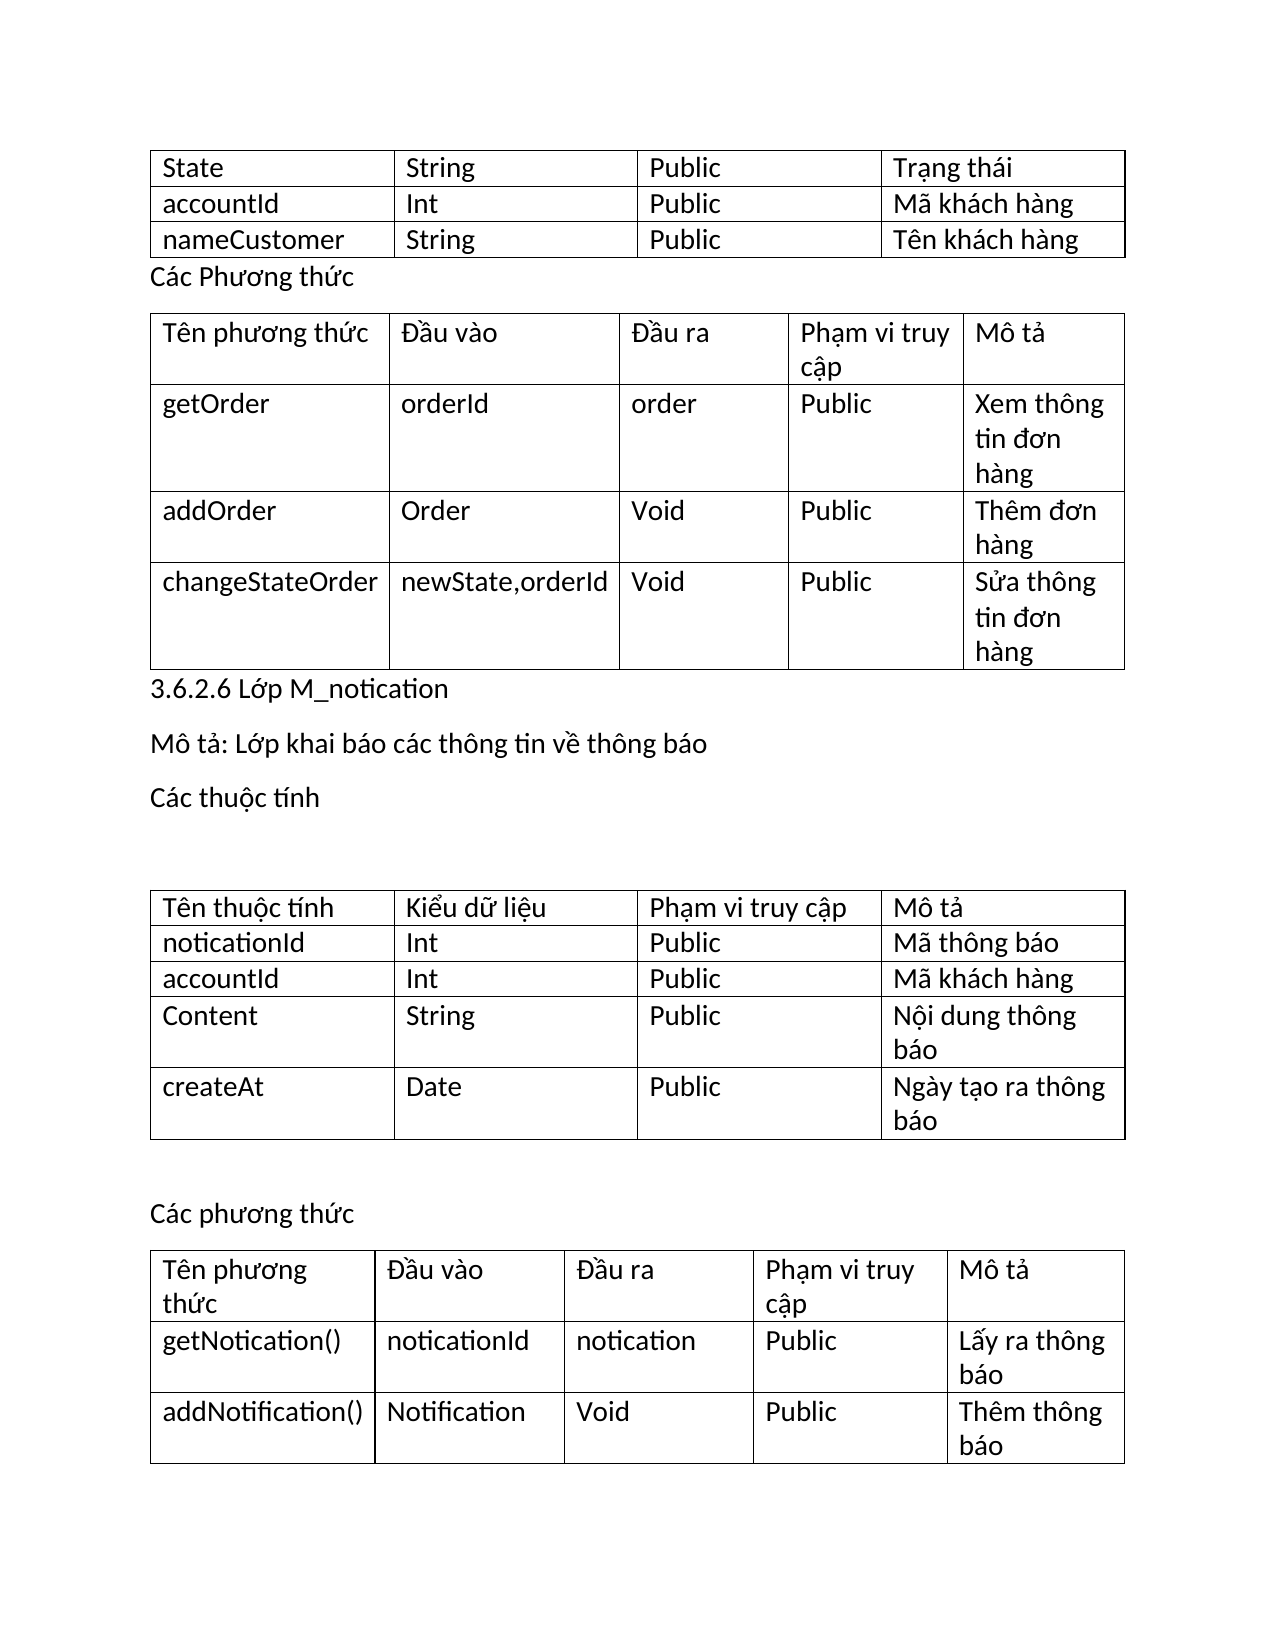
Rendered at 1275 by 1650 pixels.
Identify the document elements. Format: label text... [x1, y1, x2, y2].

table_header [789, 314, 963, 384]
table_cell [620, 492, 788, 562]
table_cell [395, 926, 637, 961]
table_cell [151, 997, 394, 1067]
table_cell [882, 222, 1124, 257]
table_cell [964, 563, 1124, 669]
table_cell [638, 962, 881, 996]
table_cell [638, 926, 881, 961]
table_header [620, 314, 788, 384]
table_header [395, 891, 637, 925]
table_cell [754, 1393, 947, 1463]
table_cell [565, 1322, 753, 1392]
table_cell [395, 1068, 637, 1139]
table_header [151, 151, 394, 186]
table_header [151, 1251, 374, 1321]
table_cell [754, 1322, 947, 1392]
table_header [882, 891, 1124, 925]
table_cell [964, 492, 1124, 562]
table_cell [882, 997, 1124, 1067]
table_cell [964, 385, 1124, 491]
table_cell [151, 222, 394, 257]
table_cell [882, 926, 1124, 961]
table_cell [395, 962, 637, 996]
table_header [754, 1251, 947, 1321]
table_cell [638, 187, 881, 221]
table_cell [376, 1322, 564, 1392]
text Các Phương thức [150, 258, 1231, 293]
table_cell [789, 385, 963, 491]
text Các phương thức [150, 1195, 1231, 1230]
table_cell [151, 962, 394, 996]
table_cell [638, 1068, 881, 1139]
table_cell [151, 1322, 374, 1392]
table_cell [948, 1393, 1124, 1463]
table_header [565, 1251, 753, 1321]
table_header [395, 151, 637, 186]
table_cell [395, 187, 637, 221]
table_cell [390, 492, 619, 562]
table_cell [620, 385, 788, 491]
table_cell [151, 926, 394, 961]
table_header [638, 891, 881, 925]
text Mô tả: Lớp khai báo các thông tin về thông báo Các thuộc tính [150, 725, 710, 815]
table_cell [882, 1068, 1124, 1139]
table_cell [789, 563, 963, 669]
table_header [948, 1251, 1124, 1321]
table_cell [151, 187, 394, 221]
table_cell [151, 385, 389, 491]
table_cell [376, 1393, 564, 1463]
list Lớp M_notication [150, 670, 1231, 705]
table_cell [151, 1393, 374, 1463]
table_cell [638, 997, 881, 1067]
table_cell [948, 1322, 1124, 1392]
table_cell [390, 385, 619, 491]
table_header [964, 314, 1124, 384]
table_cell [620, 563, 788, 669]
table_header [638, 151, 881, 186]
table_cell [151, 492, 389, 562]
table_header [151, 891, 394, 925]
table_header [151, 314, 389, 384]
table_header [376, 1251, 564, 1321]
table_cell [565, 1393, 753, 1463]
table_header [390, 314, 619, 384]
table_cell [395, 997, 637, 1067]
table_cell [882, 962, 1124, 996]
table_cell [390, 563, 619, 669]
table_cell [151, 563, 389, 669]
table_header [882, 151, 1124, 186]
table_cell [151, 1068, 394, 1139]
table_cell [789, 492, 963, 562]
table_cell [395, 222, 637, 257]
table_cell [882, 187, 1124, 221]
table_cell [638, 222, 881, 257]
